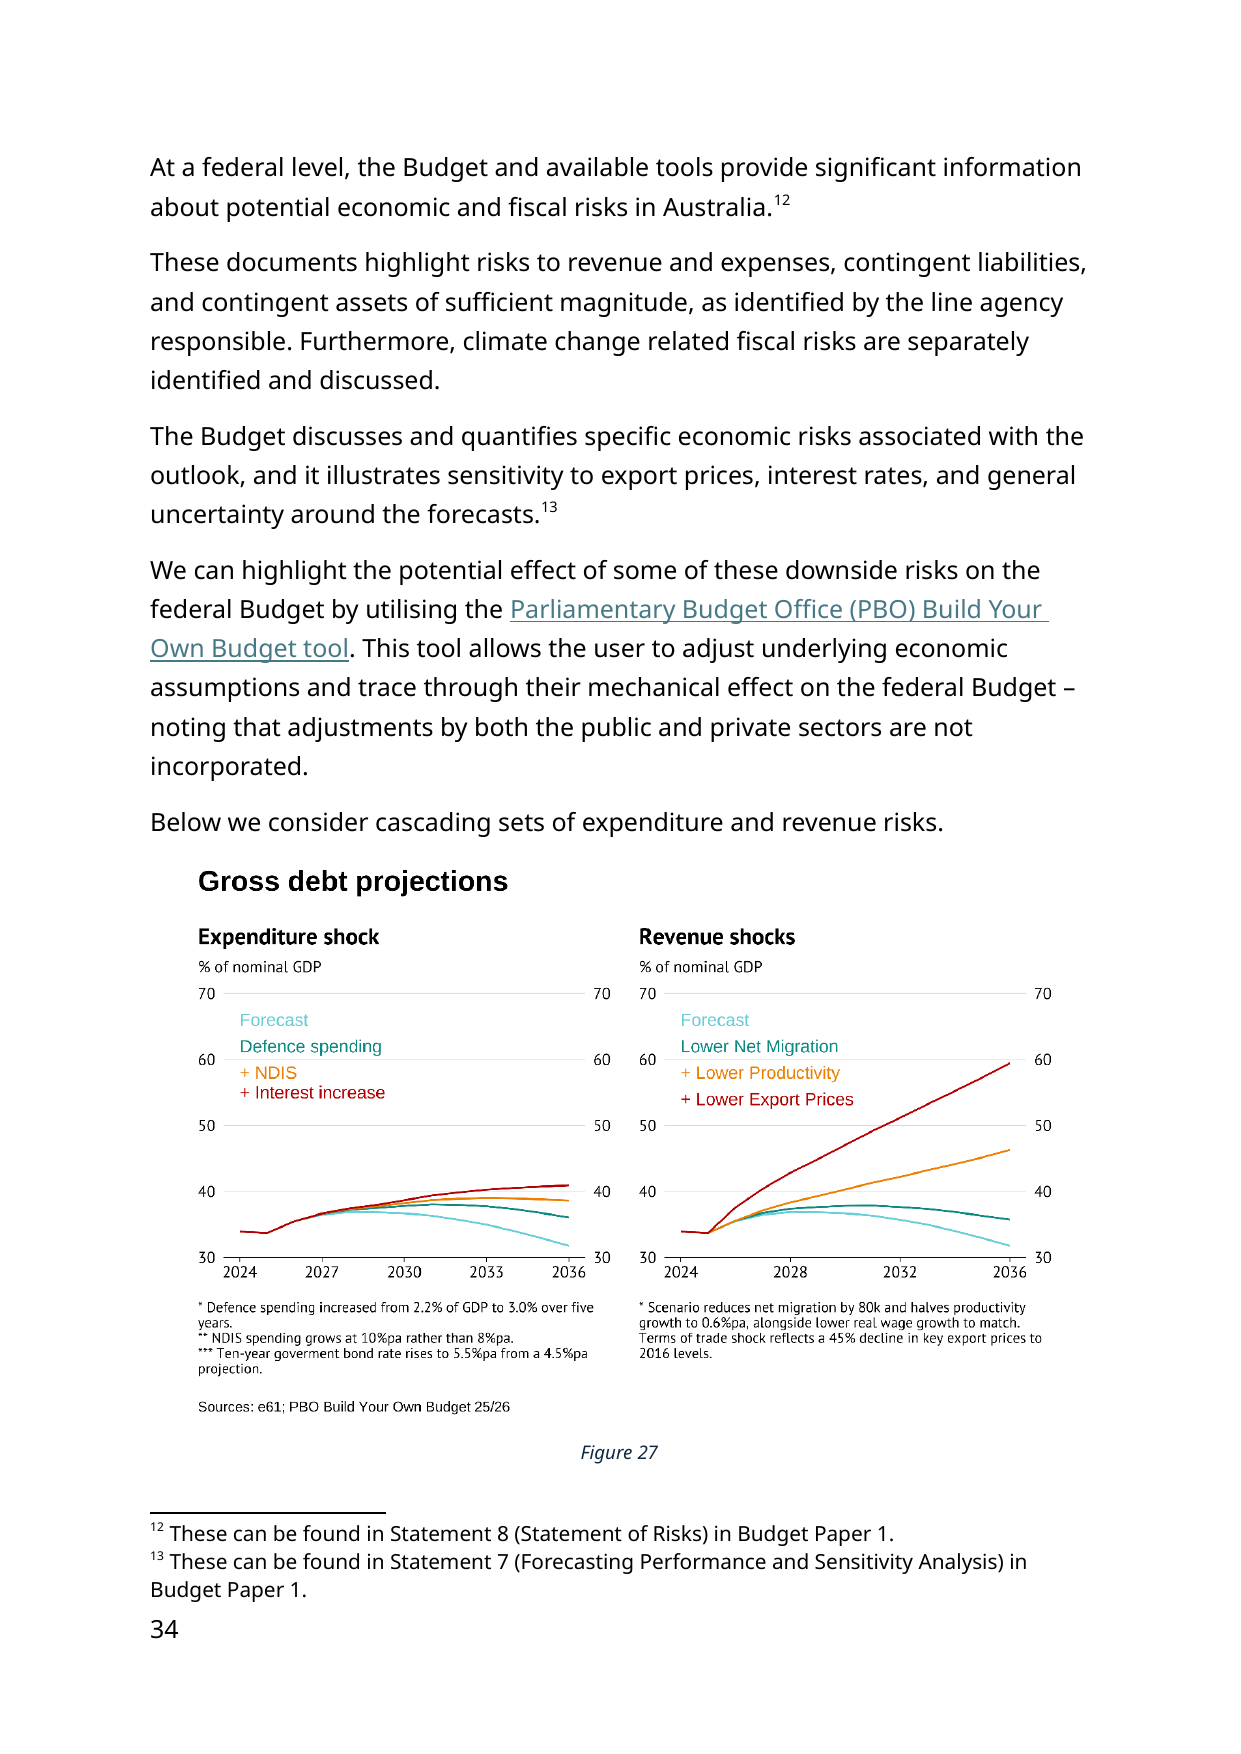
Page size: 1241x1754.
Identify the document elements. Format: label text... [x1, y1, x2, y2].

text We can highlight the potential effect of some of these downside risks on the federal Budget by utilising the Parliamentary Budget Office (PBO) Build Your Own Budget tool. This tool allows the user to adjust underlying economic assumptions and trace through their mechanical effect on the federal Budget – noting that adjustments by both the public and private sectors are not incorporated. [150, 552, 1090, 782]
text Figure 27 [150, 1439, 1090, 1464]
text These documents highlight risks to revenue and expenses, contingent liabilities, and contingent assets of sufficient magnitude, as identified by the line agency responsible. Furthermore, climate change related fiscal risks are separately identified and discussed. [150, 245, 1090, 397]
text At a federal level, the Budget and available tools provide significant information about potential economic and fiscal risks in Australia. [150, 150, 1090, 223]
picture [150, 860, 1090, 1418]
text The Budget discusses and quantifies specific economic risks associated with the outlook, and it illustrates sensitivity to export prices, interest rates, and general uncertainty around the forecasts. [150, 418, 1090, 531]
text Below we consider cascading sets of expenditure and revenue risks. [150, 804, 1090, 838]
